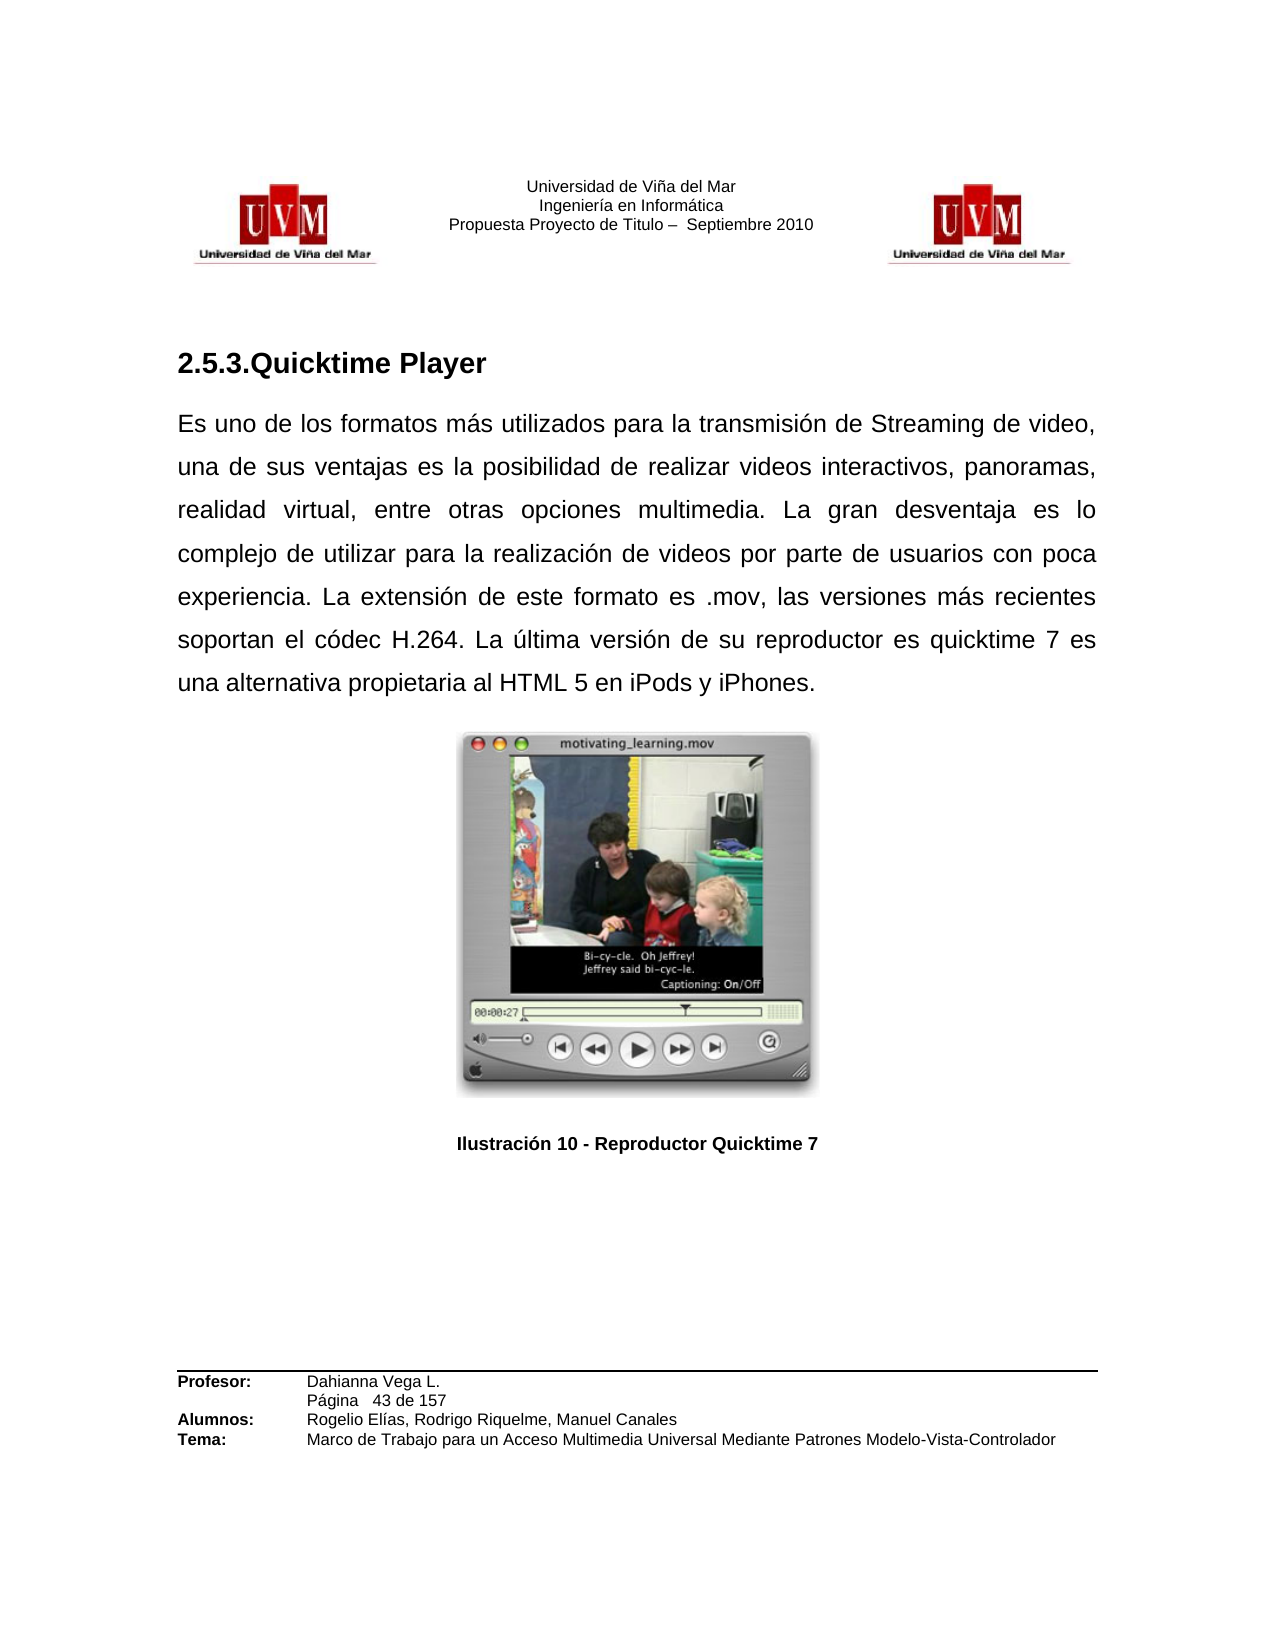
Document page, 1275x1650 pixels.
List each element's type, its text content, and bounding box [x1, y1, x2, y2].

text Ilustración 10 - Reproductor Quicktime 7 [177, 1133, 1098, 1154]
picture [871, 176, 1084, 267]
picture [177, 176, 390, 267]
picture [455, 731, 820, 1098]
text Es uno de los formatos más utilizados para la transmisión de Streaming de video, una de sus ventajas es la posibilidad de realizar videos interactivos, panoramas, realidad virtual, entre otras opciones multimedia. La gran desventaja es lo complejo de utilizar para la realización de videos por parte de usuarios con poca experiencia. La extensión de este formato es .mov, las versiones más recientes soportan el códec H.264. La última versión de su reproductor es quicktime 7 es una alternativa propietaria al HTML 5 en iPods y iPhones. [177, 409, 1098, 697]
subtitle 2.5.3.Quicktime Player [177, 346, 1098, 380]
